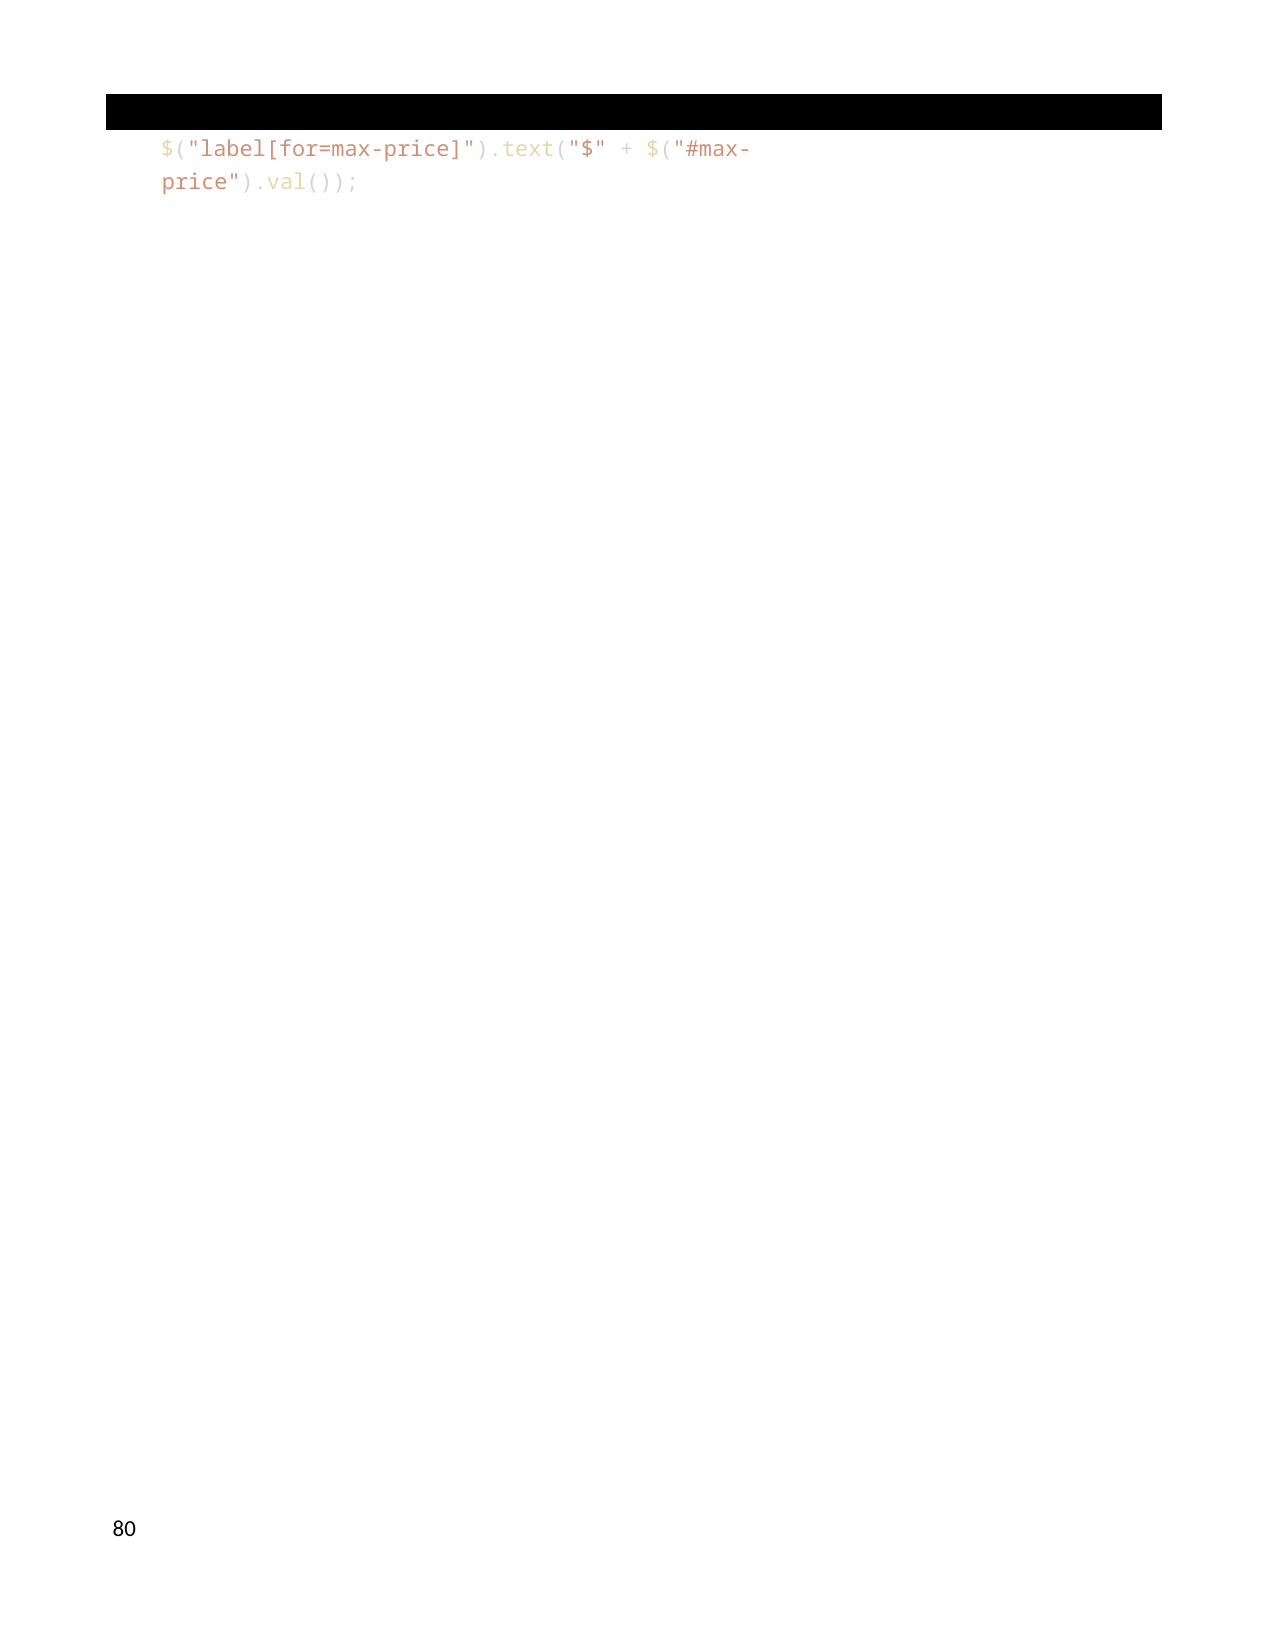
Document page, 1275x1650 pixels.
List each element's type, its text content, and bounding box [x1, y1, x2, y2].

text $("label[for=max-price]").text("$" + $("#max-price").val()); [161, 130, 882, 196]
